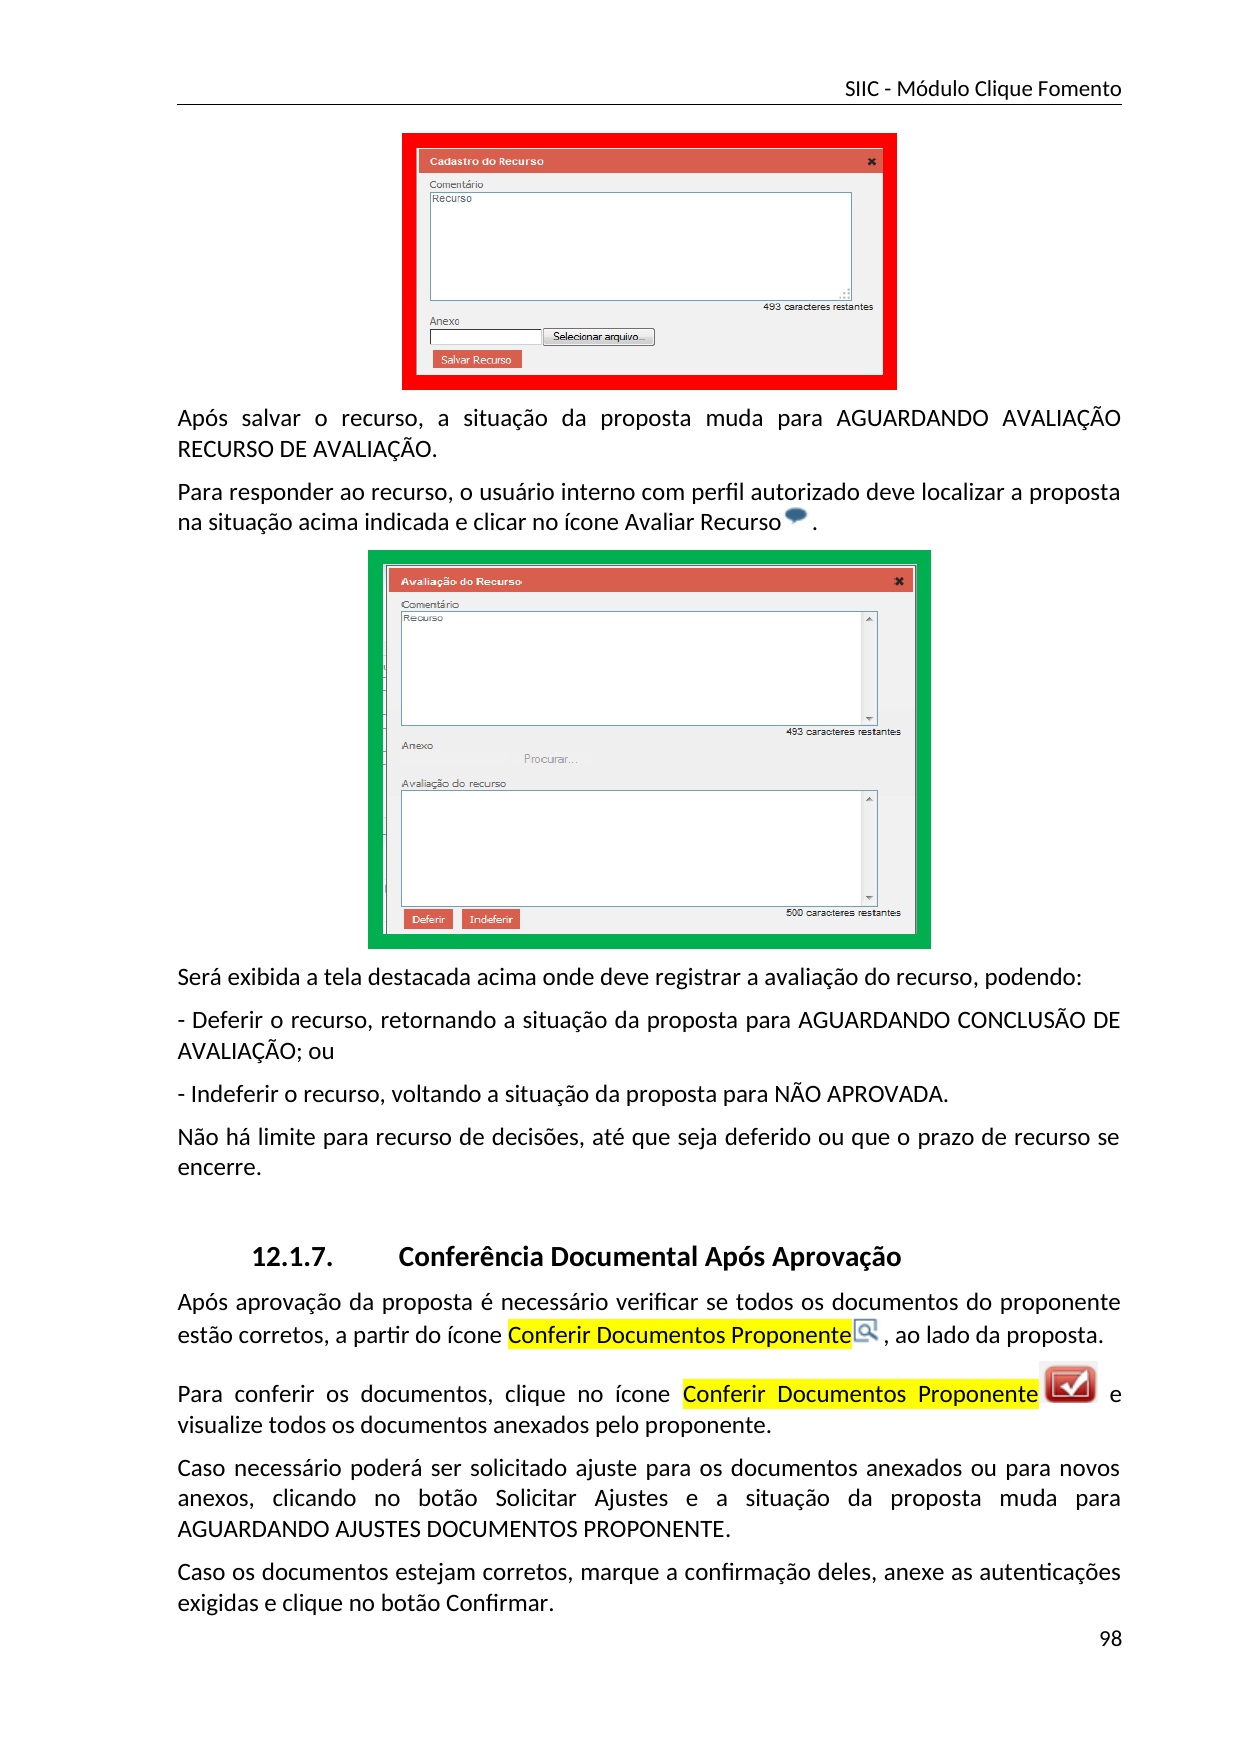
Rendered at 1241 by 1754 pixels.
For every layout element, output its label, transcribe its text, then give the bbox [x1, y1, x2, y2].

picture [782, 506, 812, 531]
text Não há limite para recurso de decisões, até que seja deferido ou que o prazo de recurso se encerre. [177, 1121, 1122, 1182]
picture [1038, 1361, 1098, 1403]
text Será exibida a tela destacada acima onde deve registrar a avaliação do recurso, podendo: [177, 961, 1122, 992]
text Após salvar o recurso, a situação da proposta muda para AGUARDANDO AVALIAÇÃO RECURSO DE AVALIAÇÃO. [177, 402, 1122, 463]
picture [851, 1316, 883, 1344]
text Caso os documentos estejam corretos, marque a confirmação deles, anexe as autenticações exigidas e clique no botão Confirmar. [177, 1556, 1122, 1617]
text Após aprovação da proposta é necessário verificar se todos os documentos do proponente estão corretos, a partir do ícone Conferir Documentos Proponente, ao lado da proposta. [177, 1286, 1122, 1349]
picture [416, 148, 883, 375]
picture [383, 564, 917, 934]
text Caso necessário poderá ser solicitado ajuste para os documentos anexados ou para novos anexos, clicando no botão Solicitar Ajustes e a situação da proposta muda para AGUARDANDO AJUSTES DOCUMENTOS PROPONENTE. [177, 1452, 1122, 1544]
text Para responder ao recurso, o usuário interno com perfil autorizado deve localizar a proposta na situação acima indicada e clicar no ícone Avaliar Recurso. [177, 476, 1122, 537]
text Conferência Documental Após Aprovação [251, 1238, 1122, 1273]
text - Indeferir o recurso, voltando a situação da proposta para NÃO APROVADA. [177, 1078, 1122, 1108]
text - Deferir o recurso, retornando a situação da proposta para AGUARDANDO CONCLUSÃO DE AVALIAÇÃO; ou [177, 1004, 1122, 1066]
text Para conferir os documentos, clique no ícone Conferir Documentos Proponente e visualize todos os documentos anexados pelo proponente. [177, 1362, 1122, 1439]
